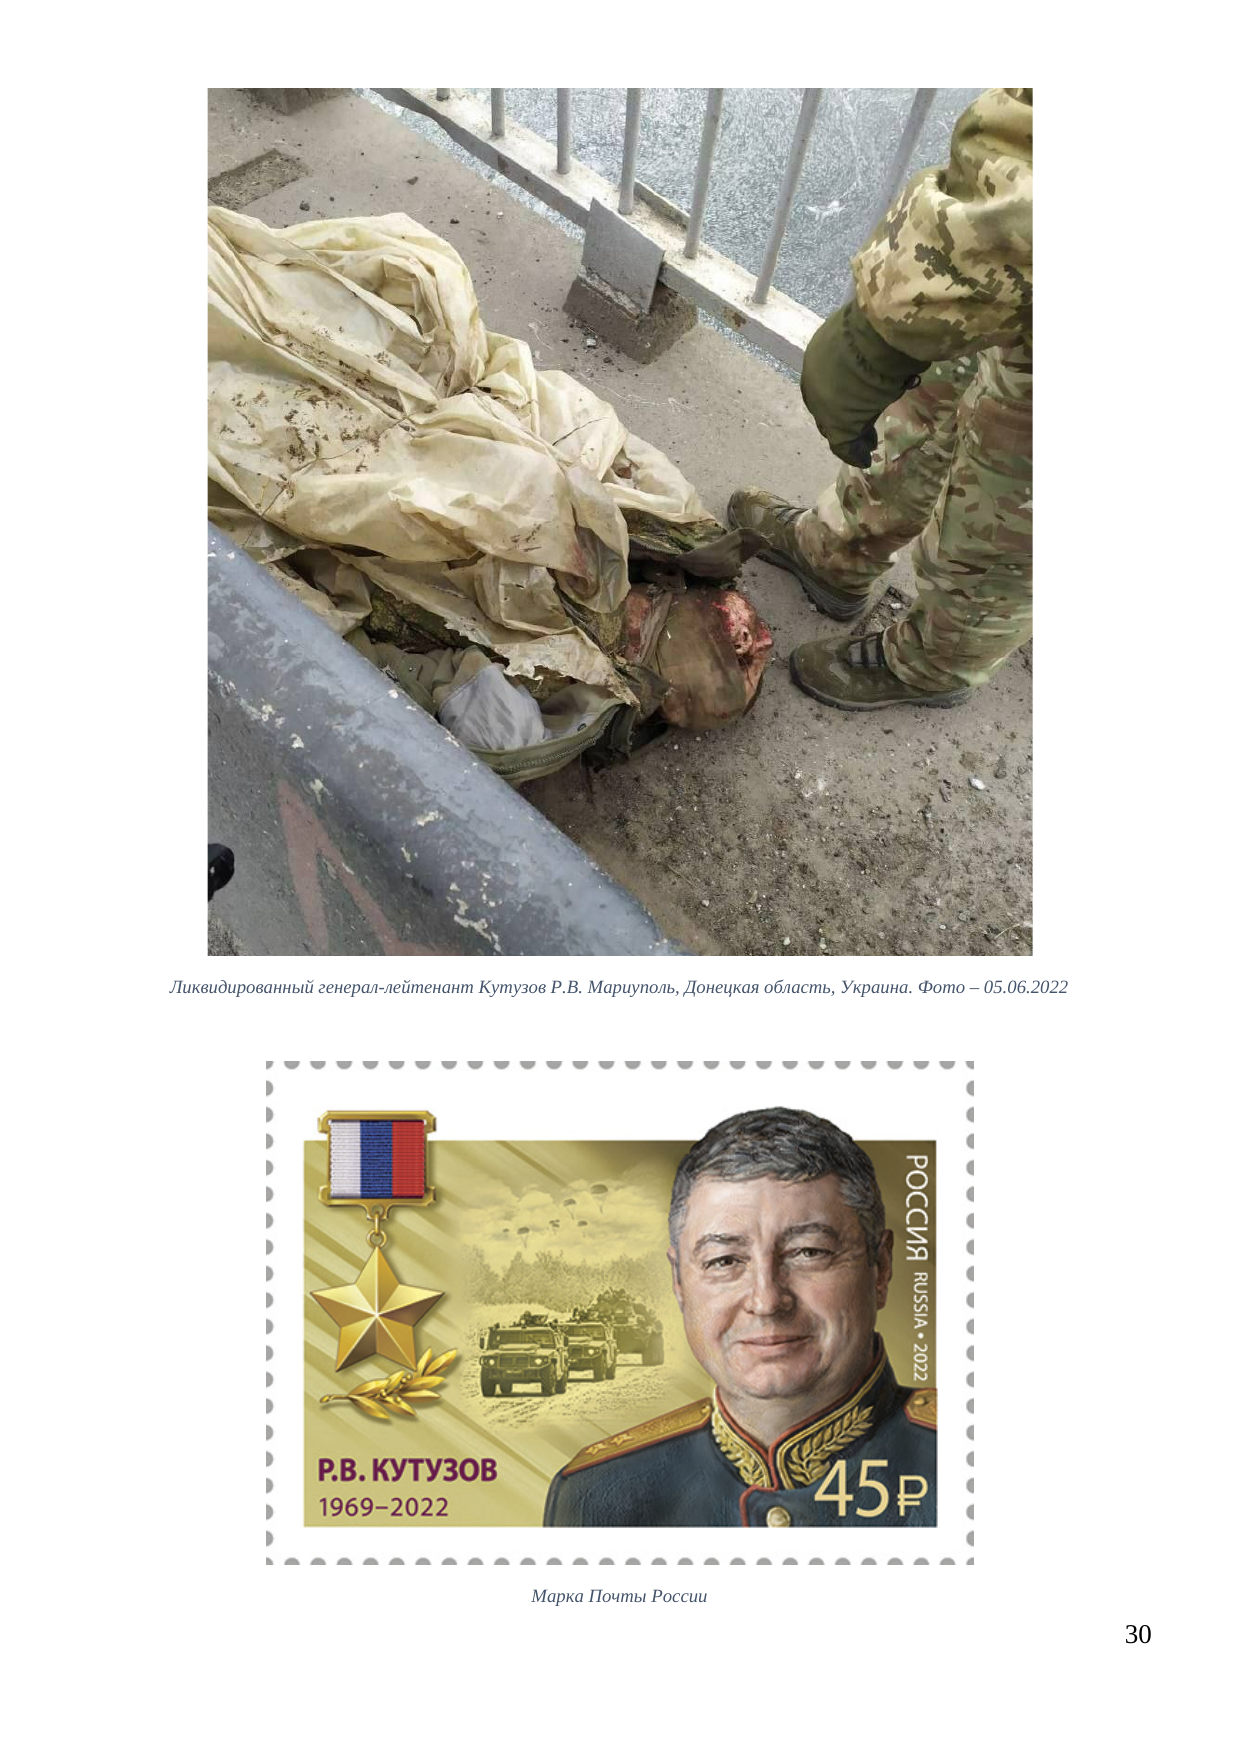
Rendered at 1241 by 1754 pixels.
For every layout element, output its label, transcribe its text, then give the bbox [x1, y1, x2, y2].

picture [266, 1061, 974, 1565]
text Ликвидированный генерал-лейтенант Кутузов Р.В. Мариуполь, Донецкая область, Украина. Фото – 05.06.2022 [89, 976, 1152, 998]
text Марка Почты России [89, 1585, 1152, 1607]
picture [207, 88, 1033, 956]
